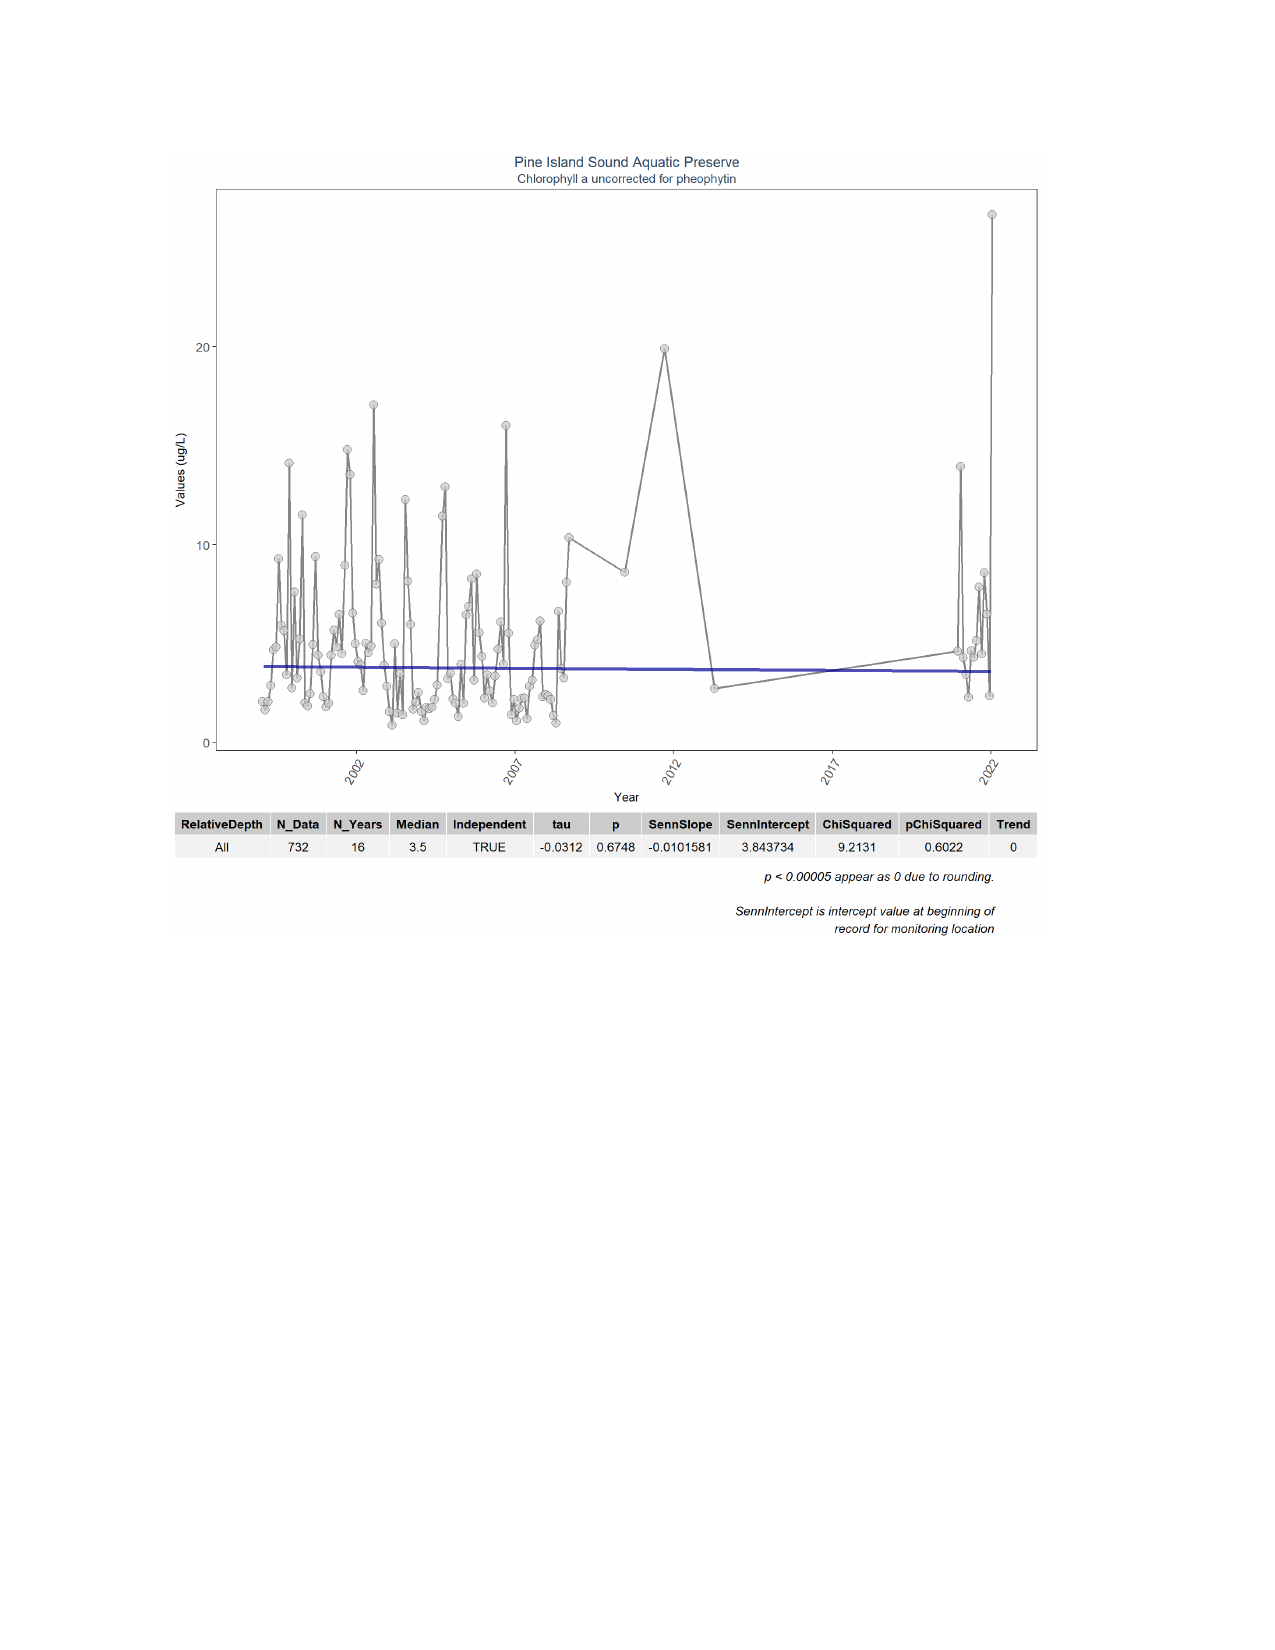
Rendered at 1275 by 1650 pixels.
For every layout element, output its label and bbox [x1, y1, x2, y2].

picture [168, 150, 1044, 938]
